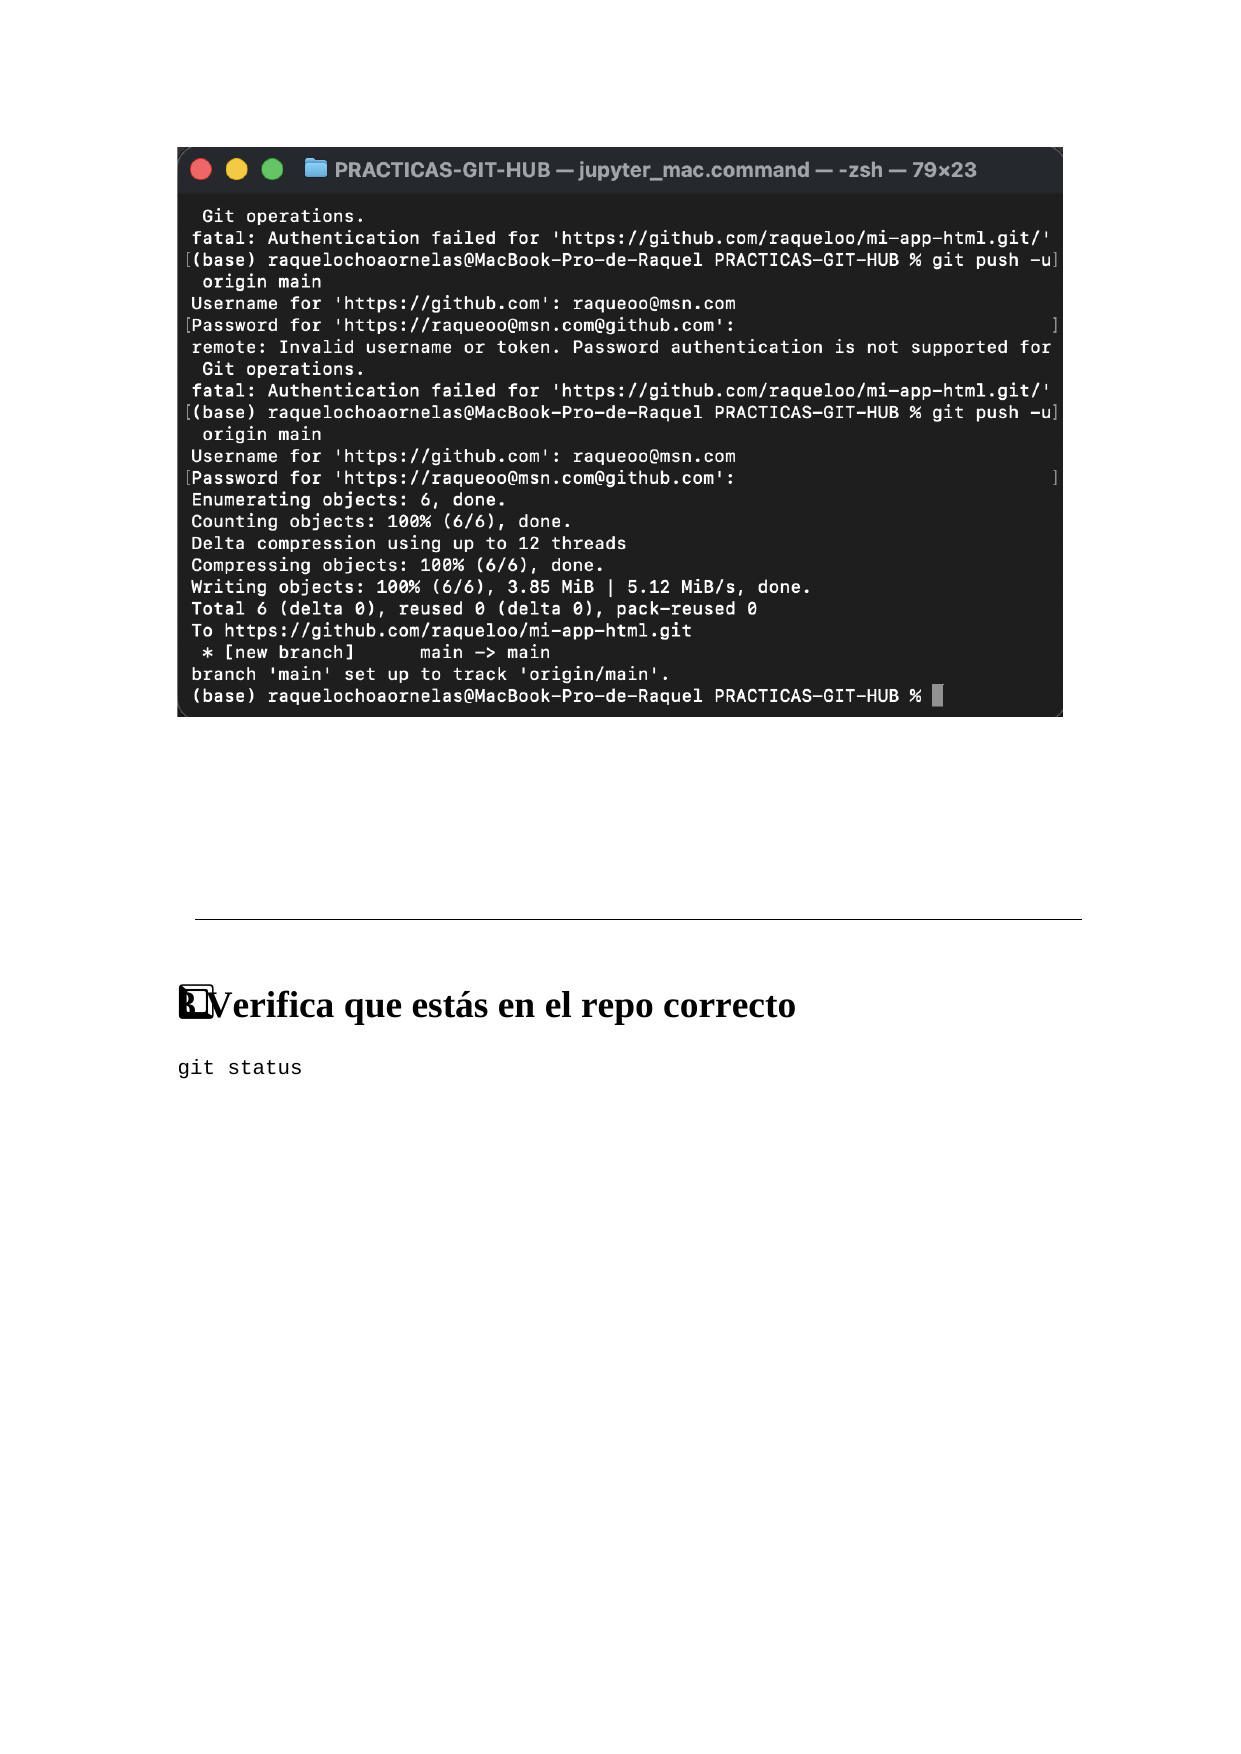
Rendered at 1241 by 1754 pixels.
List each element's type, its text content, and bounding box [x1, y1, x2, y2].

text 3️⃣ Verifica que estás en el repo correcto [177, 977, 1063, 1028]
picture [177, 147, 1063, 717]
text git status [177, 1057, 1063, 1081]
